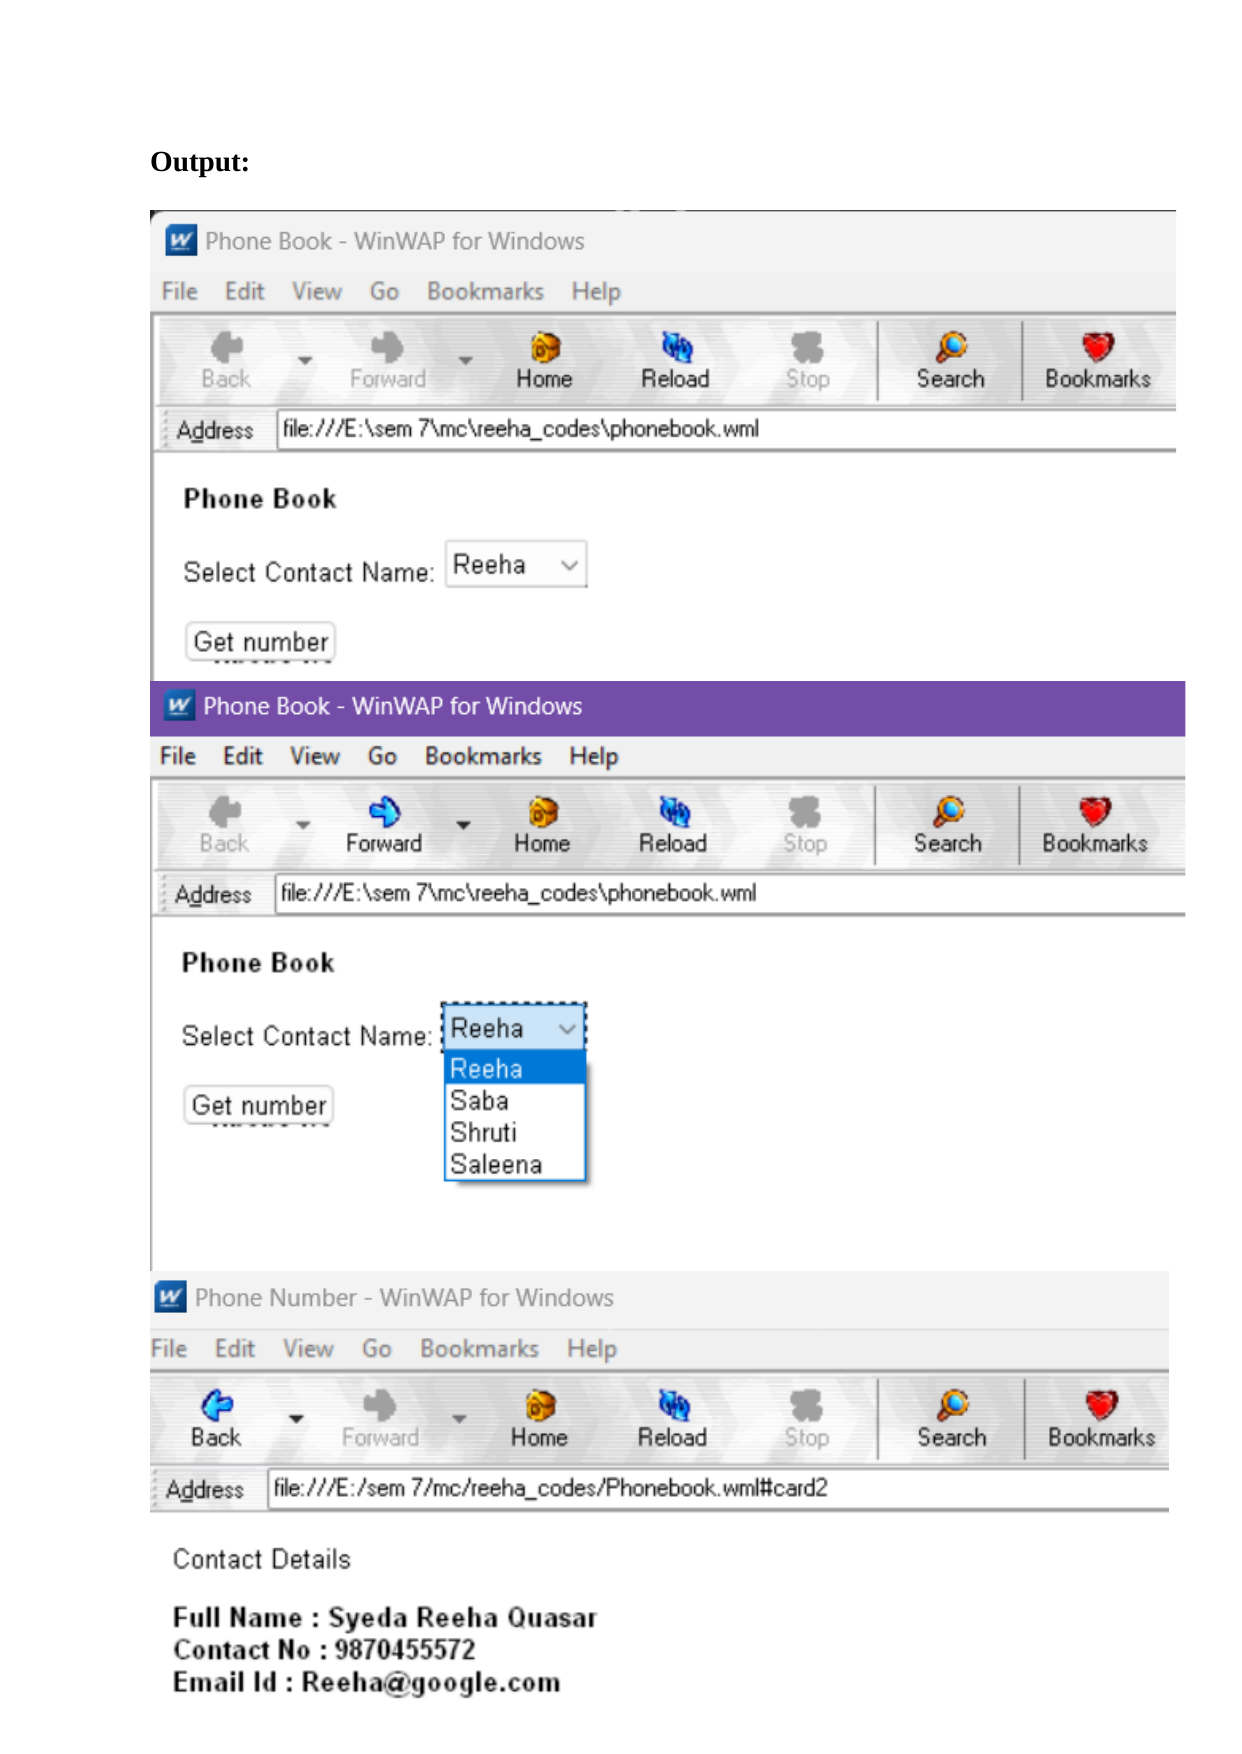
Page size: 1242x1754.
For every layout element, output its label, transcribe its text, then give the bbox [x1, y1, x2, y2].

text Output: [150, 144, 1114, 177]
picture [150, 210, 1186, 1724]
